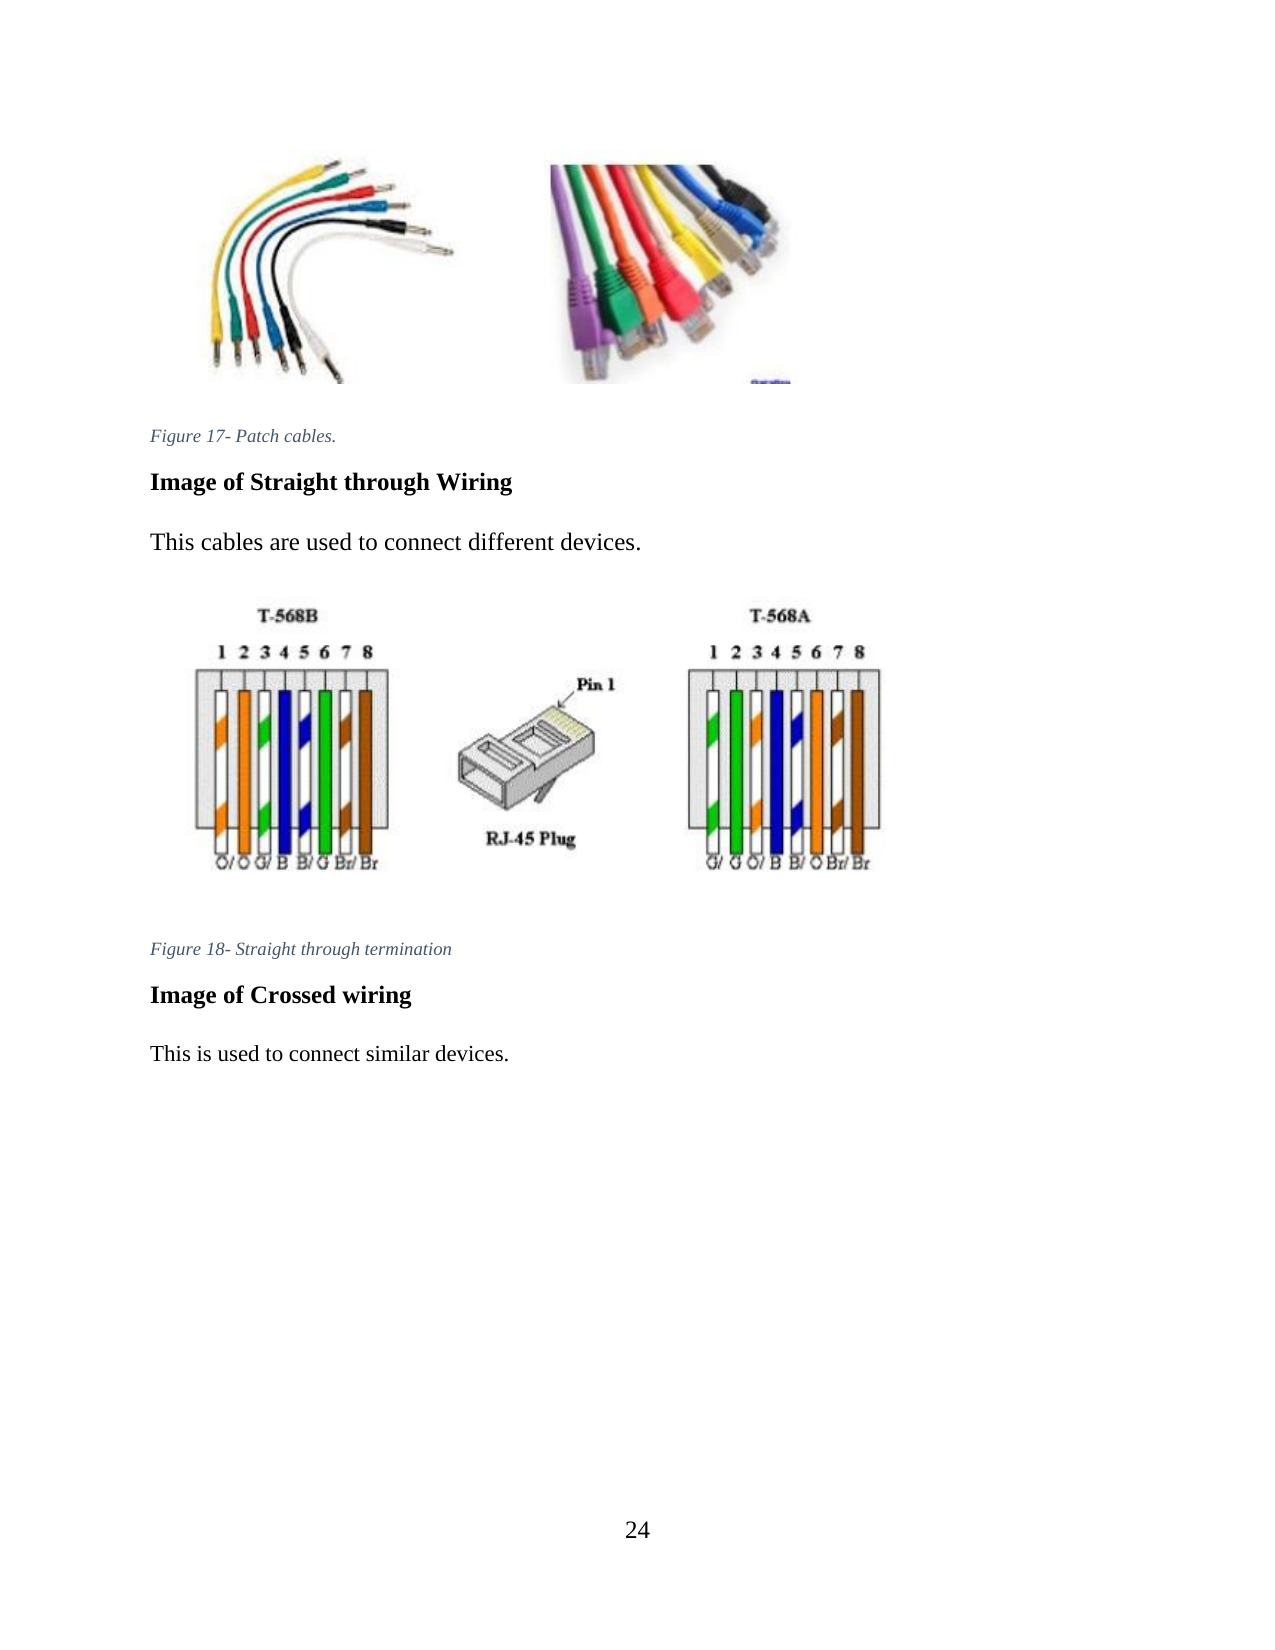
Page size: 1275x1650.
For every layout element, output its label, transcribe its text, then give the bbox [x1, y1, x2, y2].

text This cables are used to connect different devices. [150, 527, 1125, 555]
text Image of Straight through Wiring [150, 467, 1125, 496]
text Figure 17- Patch cables. [150, 424, 1125, 446]
text Image of Crossed wiring [150, 980, 1125, 1009]
picture [150, 586, 963, 907]
text This is used to connect similar devices. [150, 1040, 1125, 1066]
text Figure 18- Straight through termination [150, 938, 1125, 959]
picture [151, 150, 854, 384]
